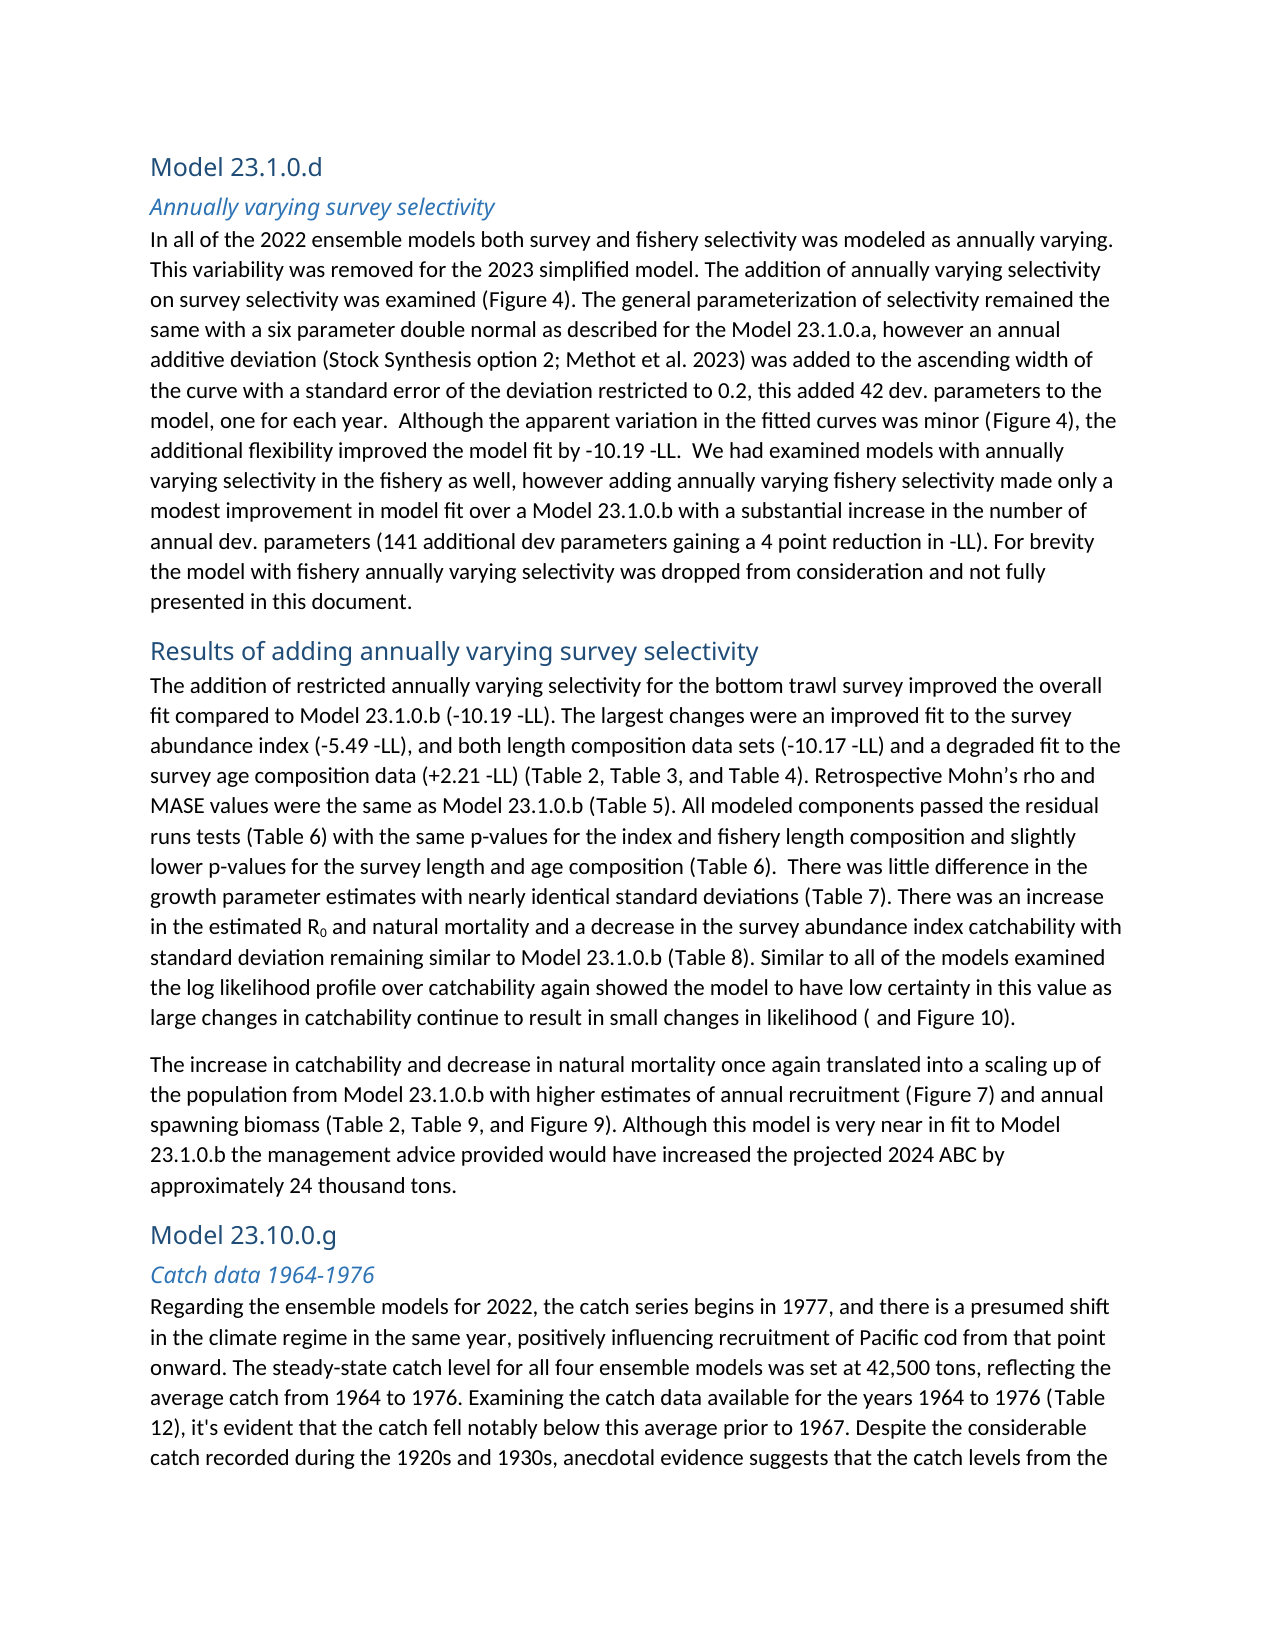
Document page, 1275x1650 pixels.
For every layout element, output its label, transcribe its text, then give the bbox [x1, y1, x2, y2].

subtitle Model 23.1.0.d [150, 150, 1125, 184]
subtitle Results of adding annually varying survey selectivity [150, 634, 1125, 668]
text In all of the 2022 ensemble models both survey and fishery selectivity was modeled as annually varying. This variability was removed for the 2023 simplified model. The addition of annually varying selectivity on survey selectivity was examined (Figure 4). The general parameterization of selectivity remained the same with a six parameter double normal as described for the Model 23.1.0.a, however an annual additive deviation (Stock Synthesis option 2; Methot et al. 2023) was added to the ascending width of the curve with a standard error of the deviation restricted to 0.2, this added 42 dev. parameters to the model, one for each year. Although the apparent variation in the fitted curves was minor (Figure 4), the additional flexibility improved the model fit by -10.19 -LL. We had examined models with annually varying selectivity in the fishery as well, however adding annually varying fishery selectivity made only a modest improvement in model fit over a Model 23.1.0.b with a substantial increase in the number of annual dev. parameters (141 additional dev parameters gaining a 4 point reduction in -LL). For brevity the model with fishery annually varying selectivity was dropped from consideration and not fully presented in this document. [150, 225, 1125, 615]
text The addition of restricted annually varying selectivity for the bottom trawl survey improved the overall fit compared to Model 23.1.0.b (-10.19 -LL). The largest changes were an improved fit to the survey abundance index (-5.49 -LL), and both length composition data sets (-10.17 -LL) and a degraded fit to the survey age composition data (+2.21 -LL) (Table 2, Table 3, and Table 4). Retrospective Mohn’s rho and MASE values were the same as Model 23.1.0.b (Table 5). All modeled components passed the residual runs tests (Table 6) with the same p-values for the index and fishery length composition and slightly lower p-values for the survey length and age composition (Table 6). There was little difference in the growth parameter estimates with nearly identical standard deviations (Table 7). There was an increase in the estimated R0 and natural mortality and a decrease in the survey abundance index catchability with standard deviation remaining similar to Model 23.1.0.b (Table 8). Similar to all of the models examined the log likelihood profile over catchability again showed the model to have low certainty in this value as large changes in catchability continue to result in small changes in likelihood (Table 12 and Figure 10). [150, 671, 1125, 1031]
subtitle Model 23.10.0.g [150, 1218, 1125, 1252]
subtitle Annually varying survey selectivity [150, 191, 1125, 222]
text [150, 1292, 1125, 1471]
text The increase in catchability and decrease in natural mortality once again translated into a scaling up of the population from Model 23.1.0.b with higher estimates of annual recruitment (Figure 7) and annual spawning biomass (Table 2, Table 9, and Figure 9). Although this model is very near in fit to Model 23.1.0.b the management advice provided would have increased the projected 2024 ABC by approximately 24 thousand tons. [150, 1050, 1125, 1199]
subtitle Catch data 1964-1976 [150, 1259, 1125, 1290]
